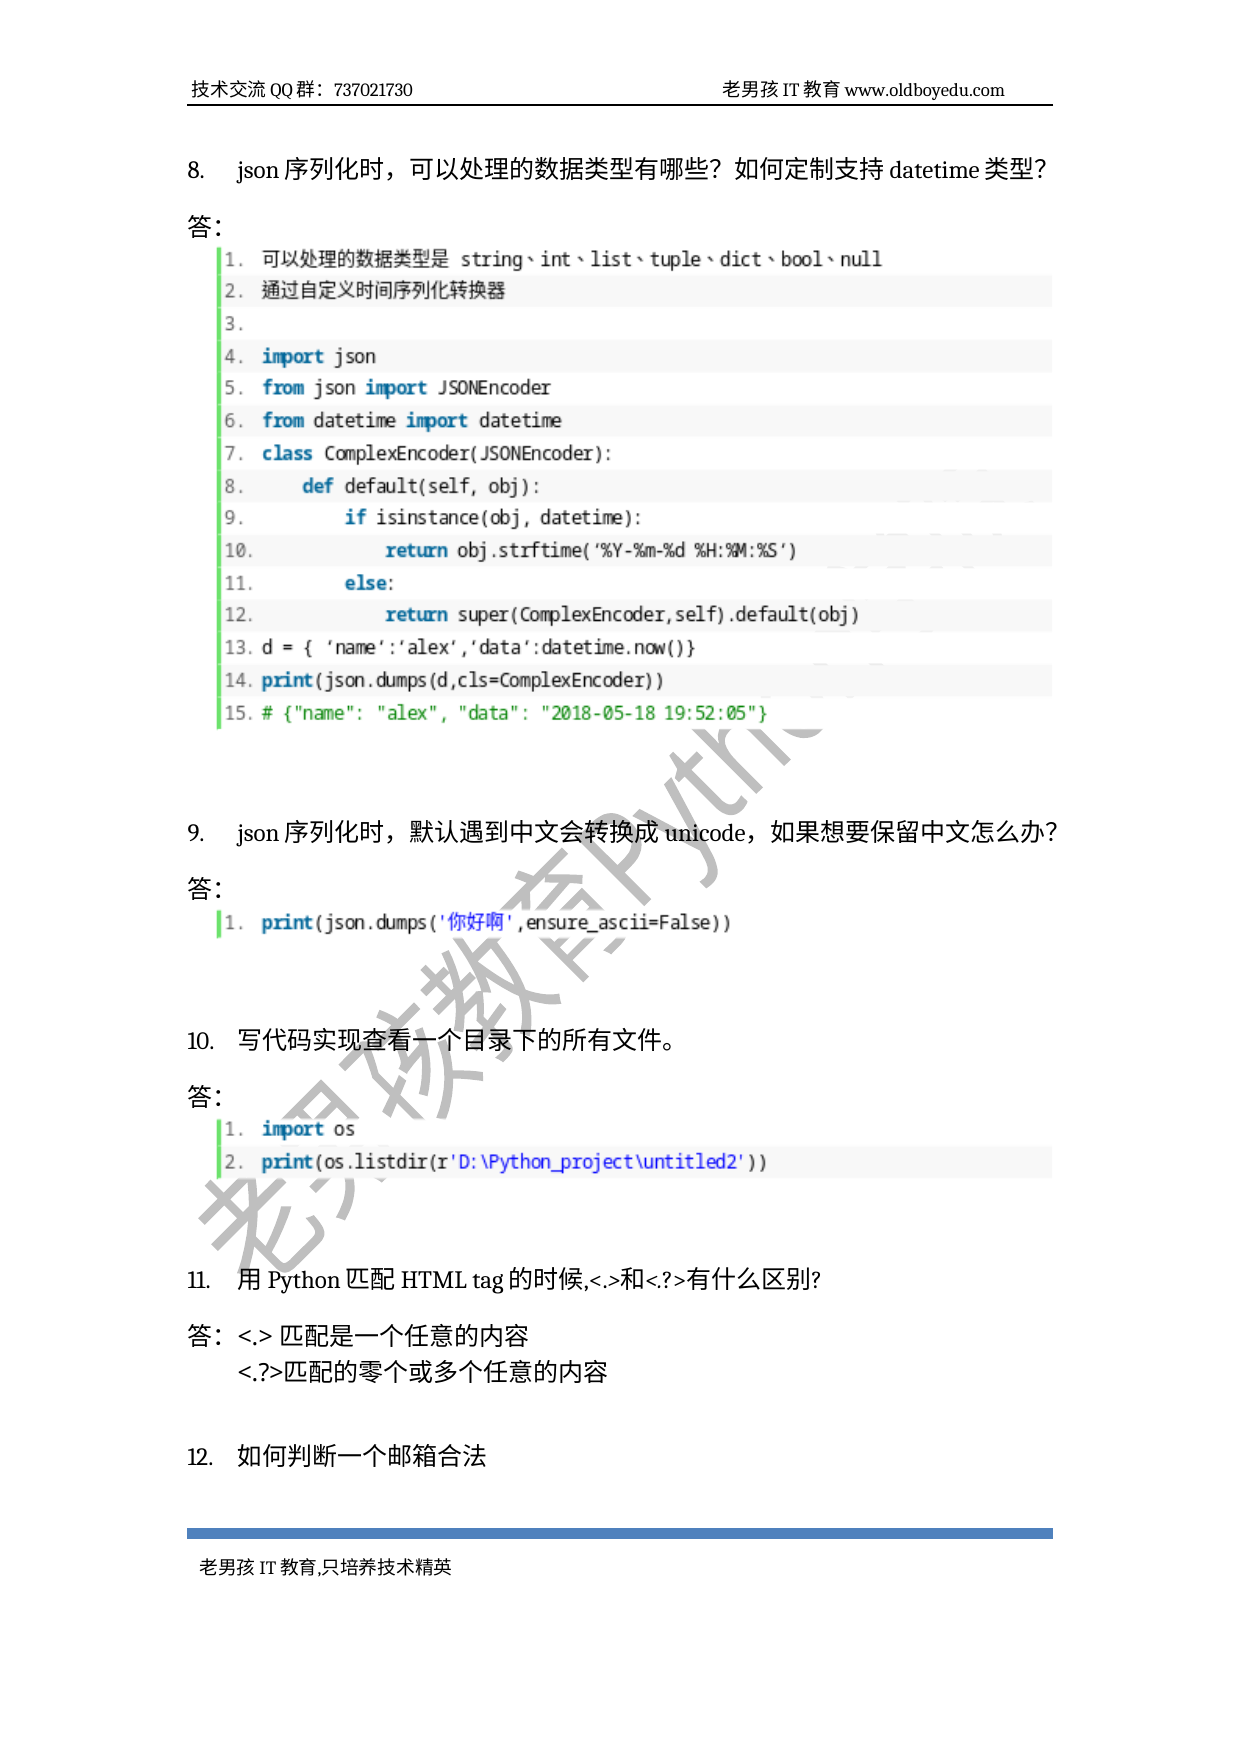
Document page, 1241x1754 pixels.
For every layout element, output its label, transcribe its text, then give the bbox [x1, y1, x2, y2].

text <.?>匹配的零个或多个任意的内容 [187, 1352, 1053, 1389]
list json序列化时，默认遇到中文会转换成unicode，如果想要保留中文怎么办？ [187, 813, 1053, 849]
text 答： [187, 1078, 1053, 1240]
list json序列化时，可以处理的数据类型有哪些？如何定制支持datetime类型？ [187, 150, 1053, 186]
text 答： [187, 207, 1053, 792]
text 答： [187, 870, 1053, 1000]
text 答：<.> 匹配是一个任意的内容 [187, 1316, 1053, 1352]
list 用Python匹配HTML tag的时候,<.>和<.?>有什么区别? [187, 1261, 1053, 1295]
list 如何判断一个邮箱合法 [187, 1438, 1053, 1472]
list 写代码实现查看一个目录下的所有文件。 [187, 1021, 1053, 1057]
